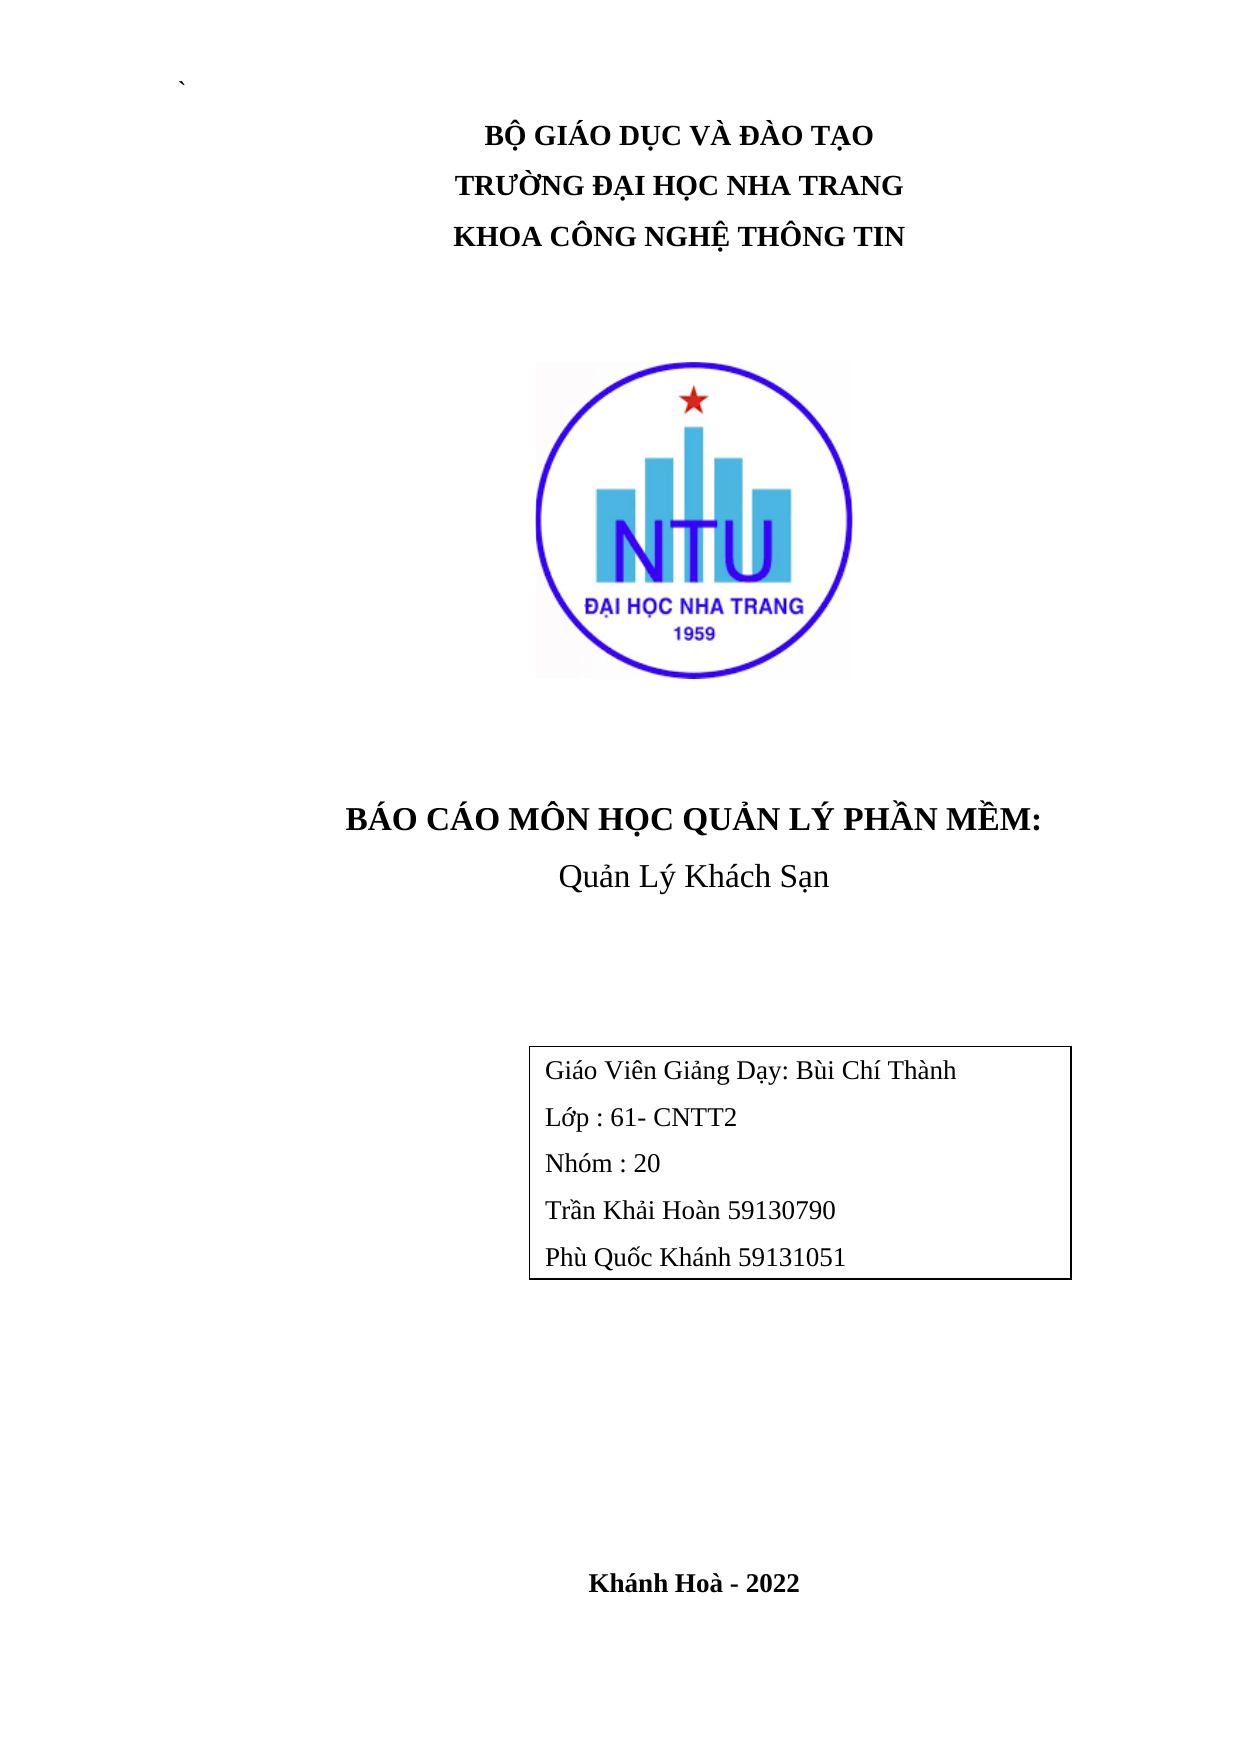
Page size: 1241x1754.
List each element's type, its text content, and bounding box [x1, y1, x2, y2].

text Quản Lý Khách Sạn [236, 856, 1122, 894]
text TRƯỜNG ĐẠI HỌC NHA TRANG [207, 168, 1122, 202]
text BÁO CÁO MÔN HỌC QUẢN LÝ PHẦN MỀM: [236, 799, 1122, 837]
text KHOA CÔNG NGHỆ THÔNG TIN [207, 219, 1122, 252]
picture [535, 362, 853, 679]
text BỘ GIÁO DỤC VÀ ĐÀO TẠO [207, 118, 1122, 152]
text Khánh Hoà - 2022 [236, 1567, 1122, 1598]
